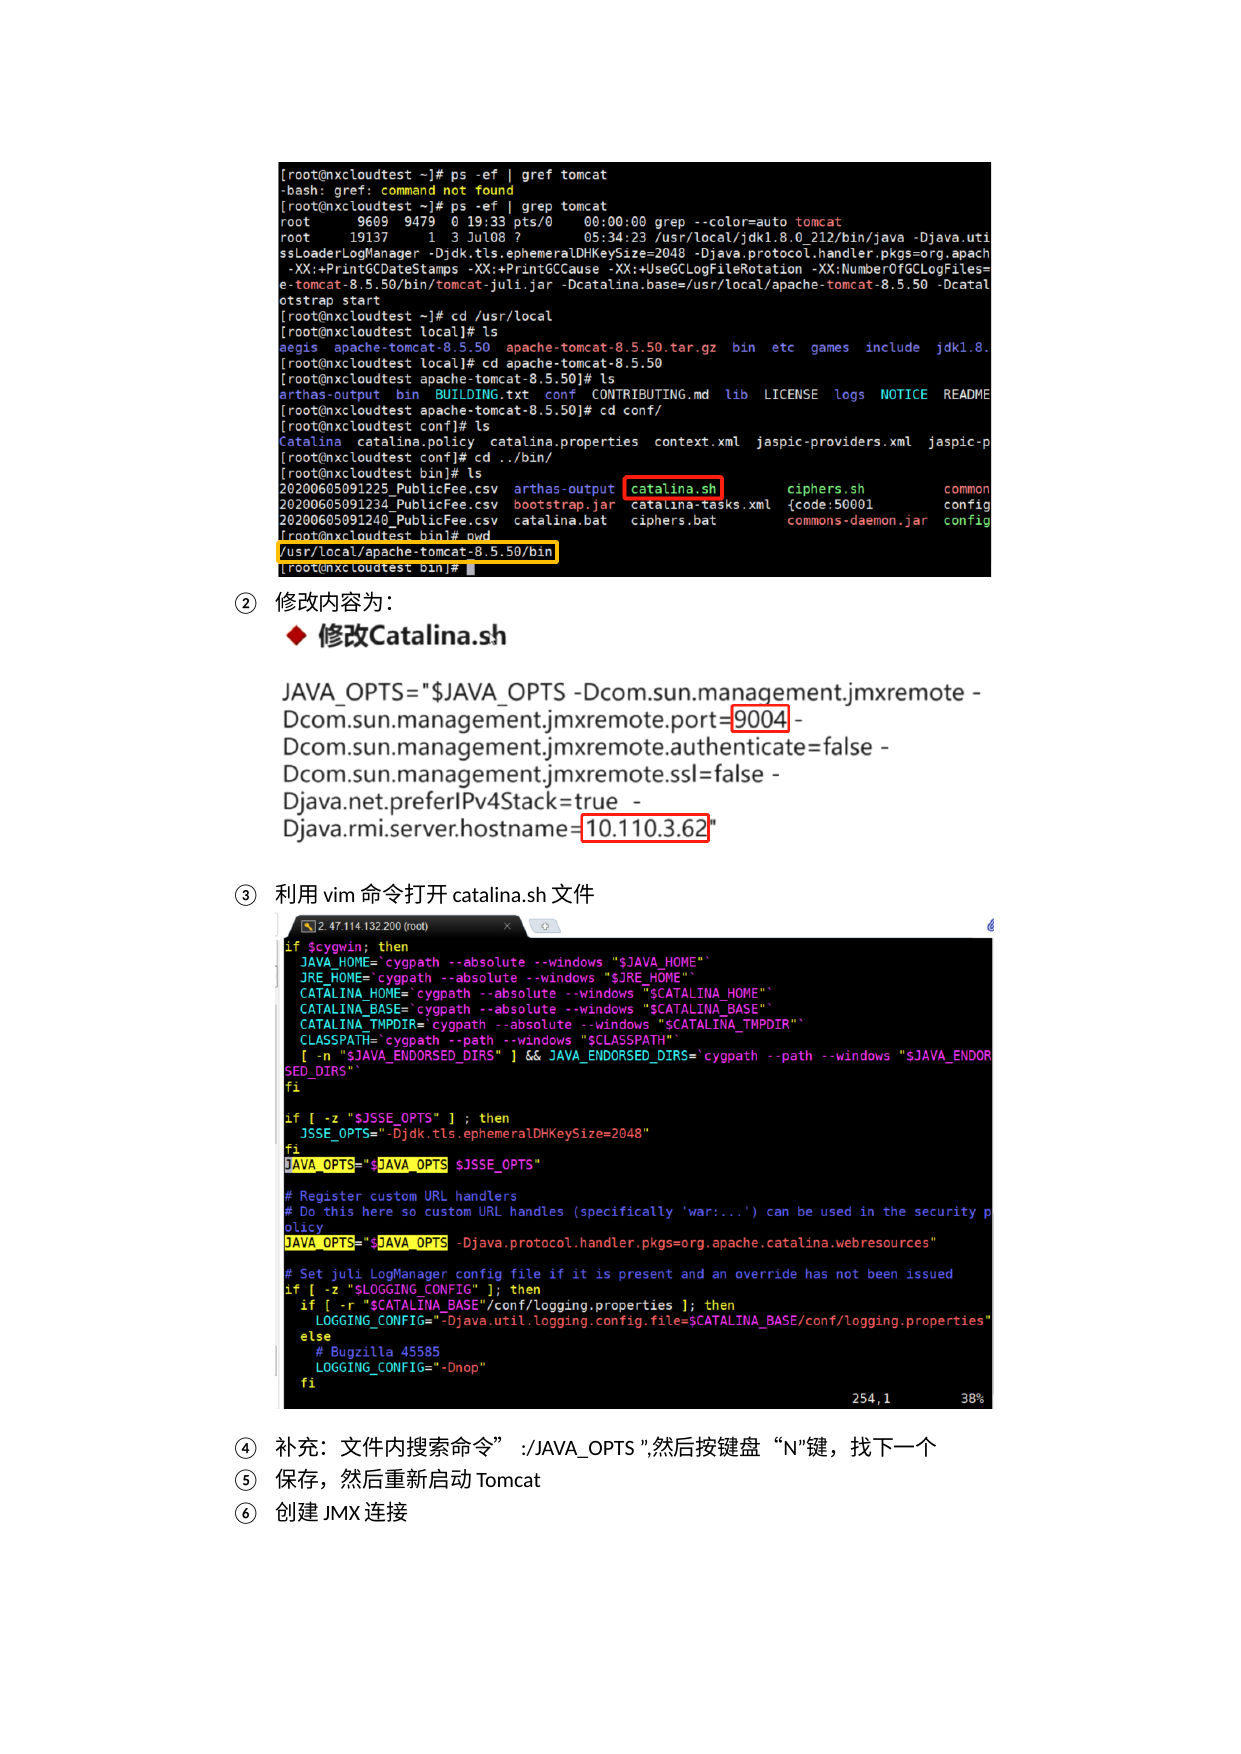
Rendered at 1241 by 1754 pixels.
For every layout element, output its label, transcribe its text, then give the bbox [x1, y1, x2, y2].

picture [275, 162, 992, 577]
picture [275, 909, 994, 1409]
list 利用vim 命令打开catalina.sh文件 [231, 877, 1053, 909]
list 补充：文件内搜索命令” :/JAVA_OPTS ”,然后按键盘“N”键，找下一个 [231, 1429, 1053, 1462]
picture [275, 617, 988, 847]
list 修改内容为： [231, 584, 1053, 617]
list 保存，然后重新启动Tomcat [231, 1462, 1053, 1494]
list 创建JMX连接 [231, 1494, 1053, 1527]
